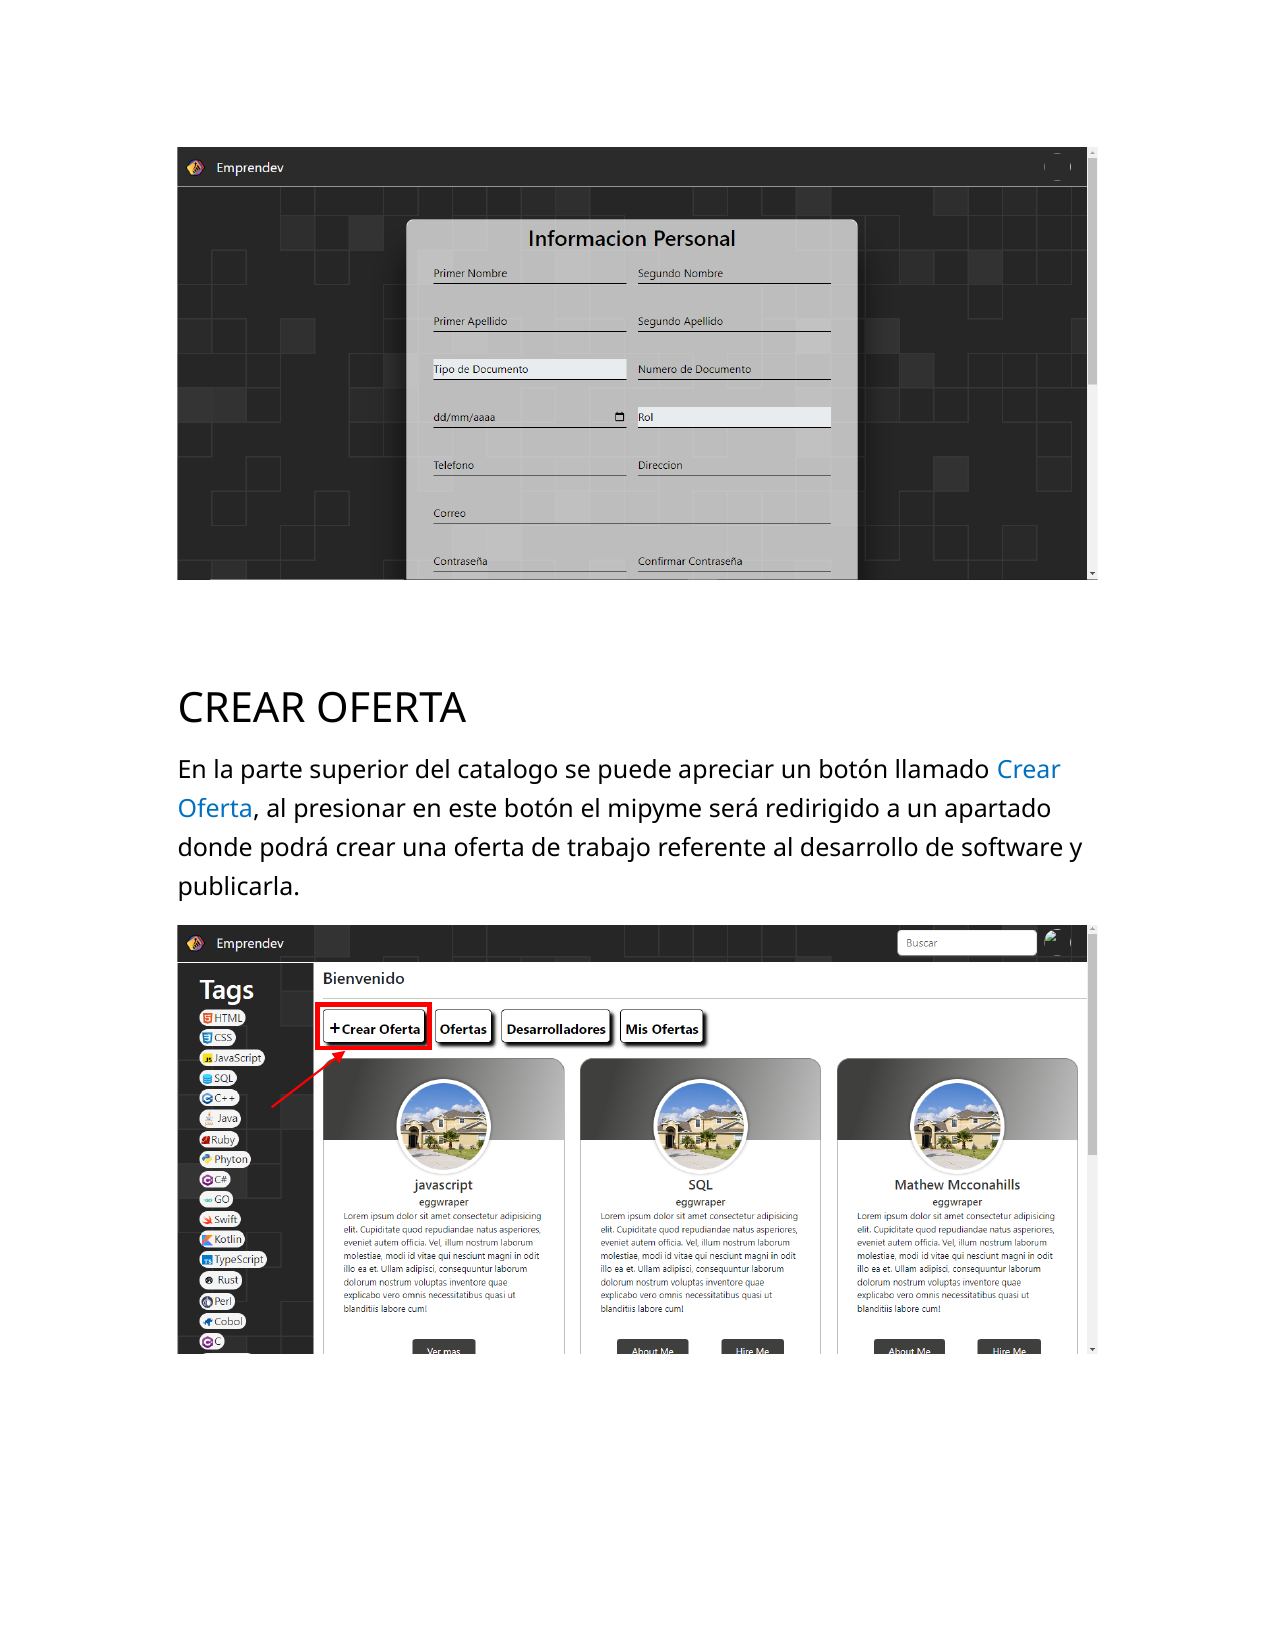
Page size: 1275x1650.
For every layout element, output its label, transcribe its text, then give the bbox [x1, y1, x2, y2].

subtitle CREAR OFERTA [177, 678, 1098, 735]
picture [177, 925, 1098, 1354]
text En la parte superior del catalogo se puede apreciar un botón llamado Crear Oferta, al presionar en este botón el mipyme será redirigido a un apartado donde podrá crear una oferta de trabajo referente al desarrollo de software y publicarla. [177, 752, 1098, 903]
picture [177, 147, 1098, 580]
